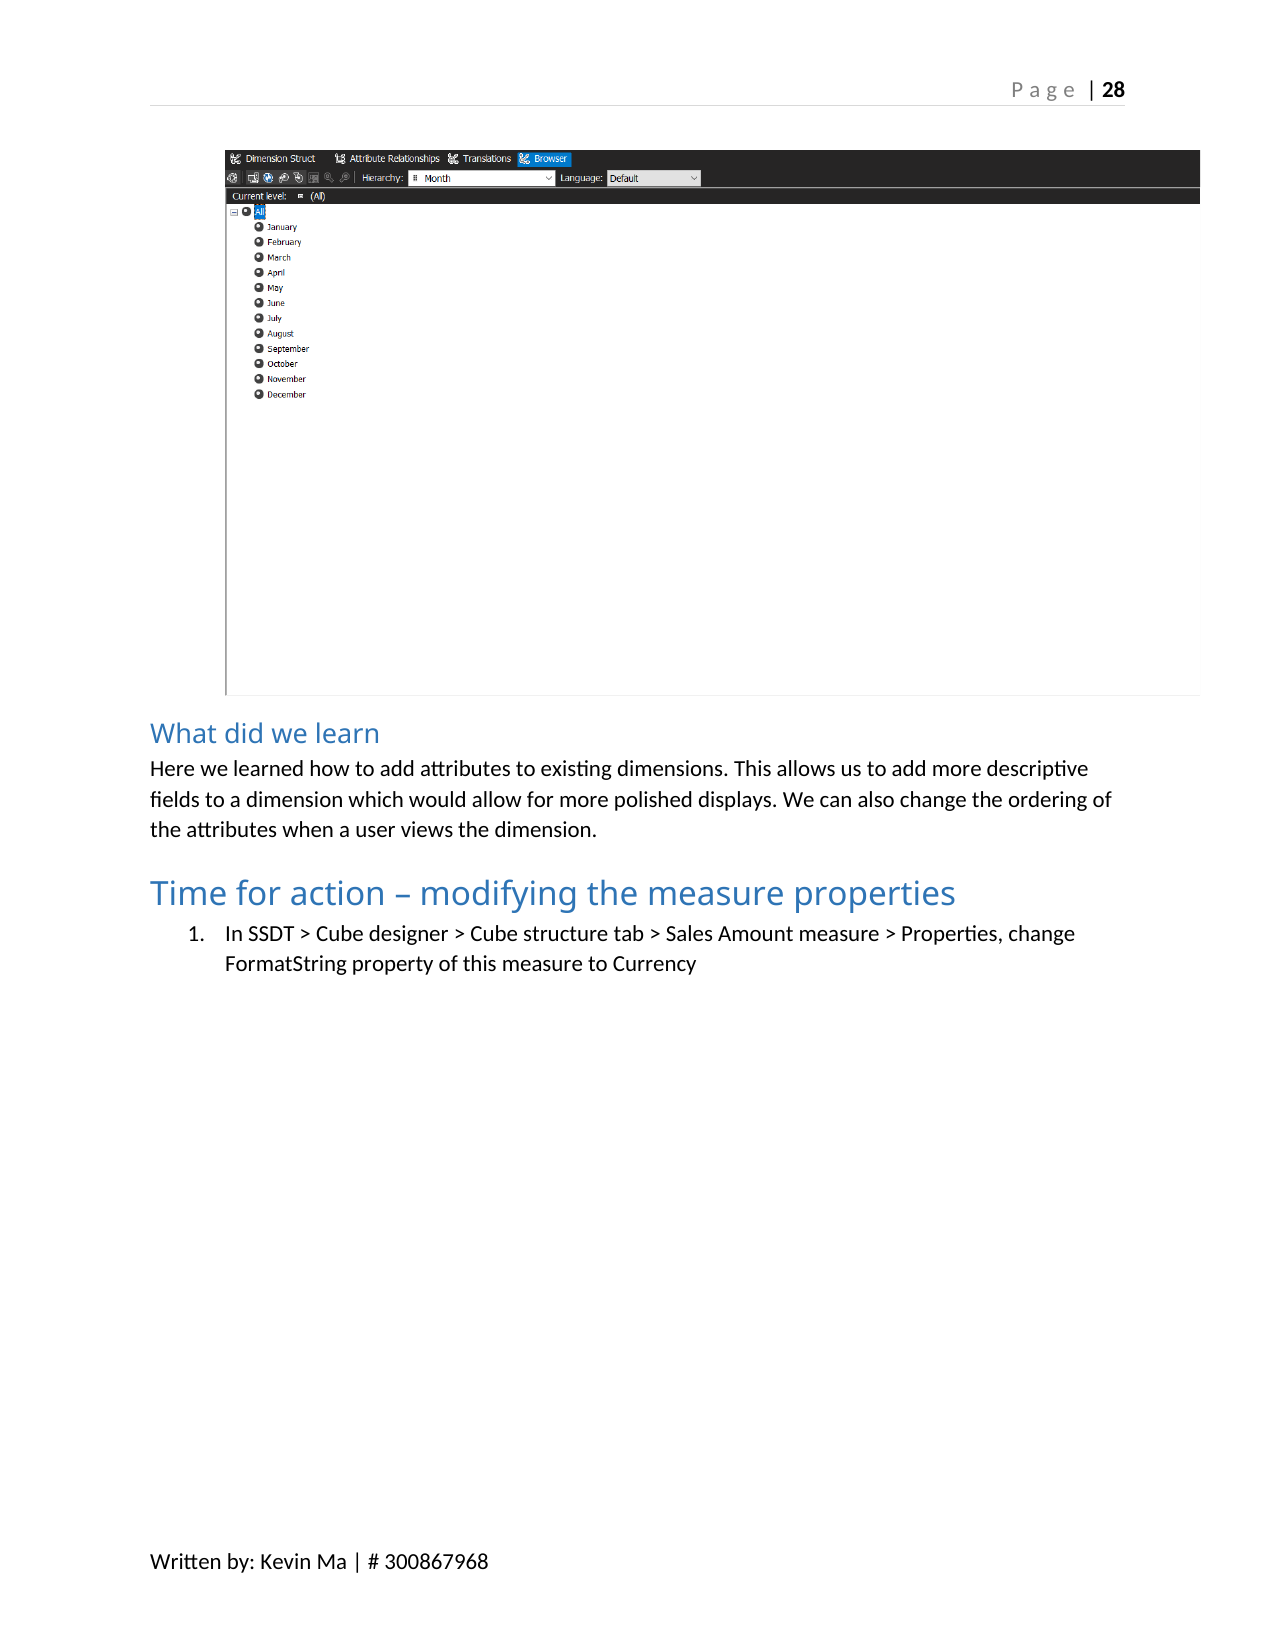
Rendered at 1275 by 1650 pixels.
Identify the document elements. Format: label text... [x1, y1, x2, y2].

subtitle Time for action – modifying the measure properties [150, 870, 1125, 916]
text Here we learned how to add attributes to existing dimensions. This allows us to add more descriptive fields to a dimension which would allow for more polished displays. We can also change the ordering of the attributes when a user views the dimension. [150, 754, 1125, 843]
list In SSDT > Cube designer > Cube structure tab > Sales Amount measure > Properties, change FormatString property of this measure to Currency [187, 919, 1125, 977]
picture [225, 150, 1200, 696]
subtitle What did we learn [150, 715, 1125, 752]
